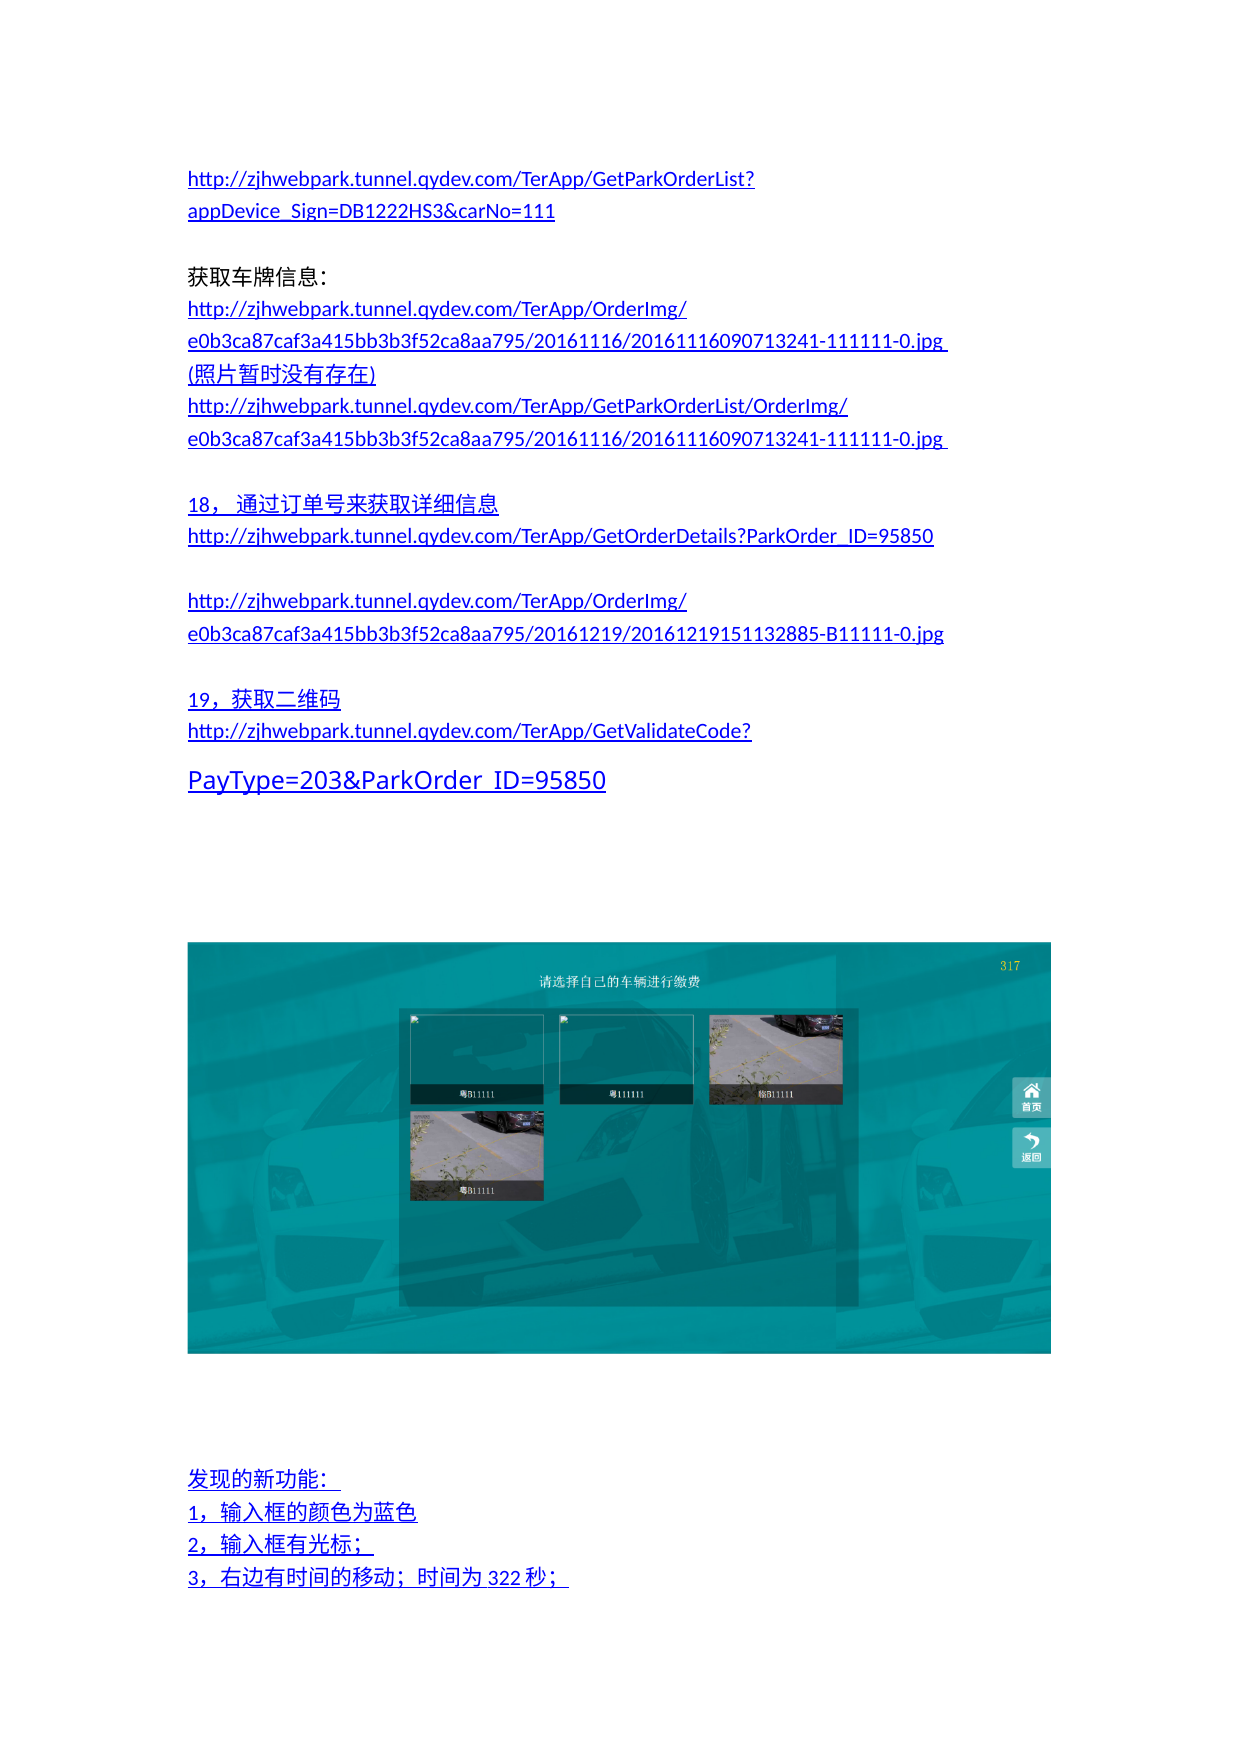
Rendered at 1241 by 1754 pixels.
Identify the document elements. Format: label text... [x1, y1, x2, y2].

text (照片暂时没有存在) [187, 357, 1053, 389]
text 发现的新功能： [187, 1462, 1053, 1494]
text http://zjhwebpark.tunnel.qydev.com/TerApp/GetOrderDetails?ParkOrder_ID=95850 [187, 519, 1053, 552]
text http://zjhwebpark.tunnel.qydev.com/TerApp/OrderImg/e0b3ca87caf3a415bb3b3f52ca8aa795/20161219/20161219151132885-B11111-0.jpg [187, 584, 1053, 649]
text 2，输入框有光标； [187, 1527, 1053, 1559]
text 1，输入框的颜色为蓝色 [187, 1494, 1053, 1527]
text 19，获取二维码 [187, 682, 1053, 714]
text http://zjhwebpark.tunnel.qydev.com/TerApp/GetParkOrderList?appDevice_Sign=DB1222HS3&carNo=111 [187, 162, 1053, 227]
text http://zjhwebpark.tunnel.qydev.com/TerApp/GetValidateCode?PayType=203&ParkOrder_ID=95850 [187, 714, 1053, 812]
text http://zjhwebpark.tunnel.qydev.com/TerApp/GetParkOrderList/OrderImg/e0b3ca87caf3a415bb3b3f52ca8aa795/20161116/20161116090713241-111111-0.jpg [187, 389, 1053, 454]
picture [187, 942, 1051, 1354]
text 获取车牌信息： [187, 259, 1053, 292]
text http://zjhwebpark.tunnel.qydev.com/TerApp/OrderImg/e0b3ca87caf3a415bb3b3f52ca8aa795/20161116/20161116090713241-111111-0.jpg [187, 292, 1053, 357]
text 3，右边有时间的移动；时间为322秒； [187, 1559, 1053, 1592]
text 18， 通过订单号来获取详细信息 [187, 487, 1053, 519]
